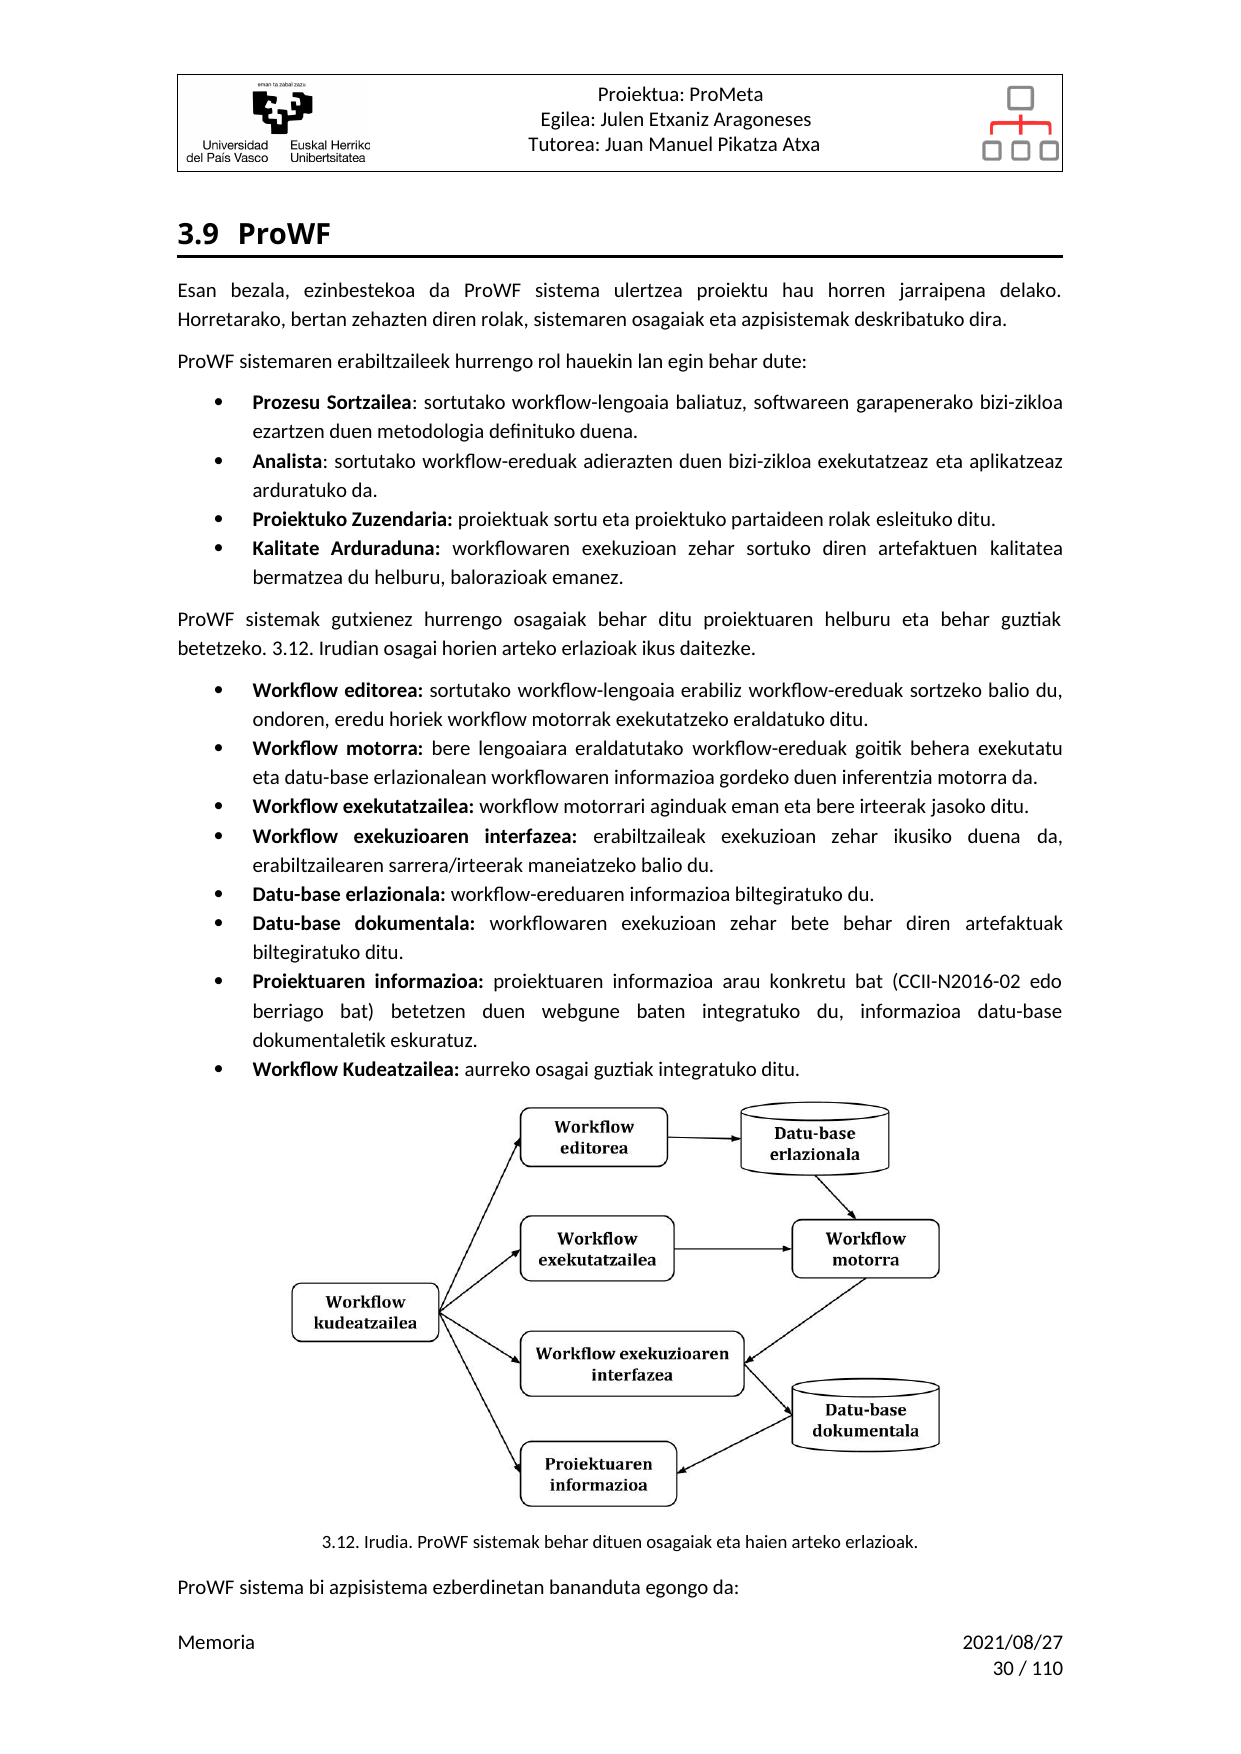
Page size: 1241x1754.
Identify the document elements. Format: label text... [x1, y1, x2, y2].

list Analista: sortutako workflow-ereduak adierazten duen bizi-zikloa exekutatzeaz eta aplikatzeaz arduratuko da. [215, 448, 1063, 502]
list Proiektuko Zuzendaria: proiektuak sortu eta proiektuko partaideen rolak esleituko ditu. [215, 506, 1063, 532]
list Workflow motorra: bere lengoaiara eraldatutako workflow-ereduak goitik behera exekutatu eta datu-base erlazionalean workflowaren informazioa gordeko duen inferentzia motorra da. [215, 735, 1063, 790]
list Prozesu Sortzailea: sortutako workflow-lengoaia baliatuz, softwareen garapenerako bizi-zikloa ezartzen duen metodologia definituko duena. [215, 389, 1063, 444]
list Datu-base erlazionala: workflow-ereduaren informazioa biltegiratuko du. [215, 881, 1063, 907]
list Workflow editorea: sortutako workflow-lengoaia erabiliz workflow-ereduak sortzeko balio du, ondoren, eredu horiek workflow motorrak exekutatzeko eraldatuko ditu. [215, 677, 1063, 732]
list Kalitate Arduraduna: workflowaren exekuzioan zehar sortuko diren artefaktuen kalitatea bermatzea du helburu, balorazioak emanez. [215, 535, 1063, 590]
picture [287, 1097, 953, 1515]
list Workflow Kudeatzailea: aurreko osagai guztiak integratuko ditu. [215, 1056, 1063, 1082]
text ProWF sistemaren erabiltzaileek hurrengo rol hauekin lan egin behar dute: [177, 348, 1063, 373]
picture [182, 81, 370, 162]
list Proiektuaren informazioa: proiektuaren informazioa arau konkretu bat (CCII-N2016-02 edo berriago bat) betetzen duen webgune baten integratuko du, informazioa datu-base dokumentaletik eskuratuz. [215, 969, 1063, 1052]
subtitle ProWF [177, 214, 1063, 255]
text ProWF sistema bi azpisistema ezberdinetan bananduta egongo da: [177, 1574, 1063, 1600]
picture [978, 80, 1060, 162]
text Esan bezala, ezinbestekoa da ProWF sistema ulertzea proiektu hau horren jarraipena delako. Horretarako, bertan zehazten diren rolak, sistemaren osagaiak eta azpisistemak deskribatuko dira. [177, 277, 1063, 332]
list Workflow exekutatzailea: workflow motorrari aginduak eman eta bere irteerak jasoko ditu. [215, 794, 1063, 819]
list Workflow exekuzioaren interfazea: erabiltzaileak exekuzioan zehar ikusiko duena da, erabiltzailearen sarrera/irteerak maneiatzeko balio du. [215, 823, 1063, 877]
list Datu-base dokumentala: workflowaren exekuzioan zehar bete behar diren artefaktuak biltegiratuko ditu. [215, 910, 1063, 965]
